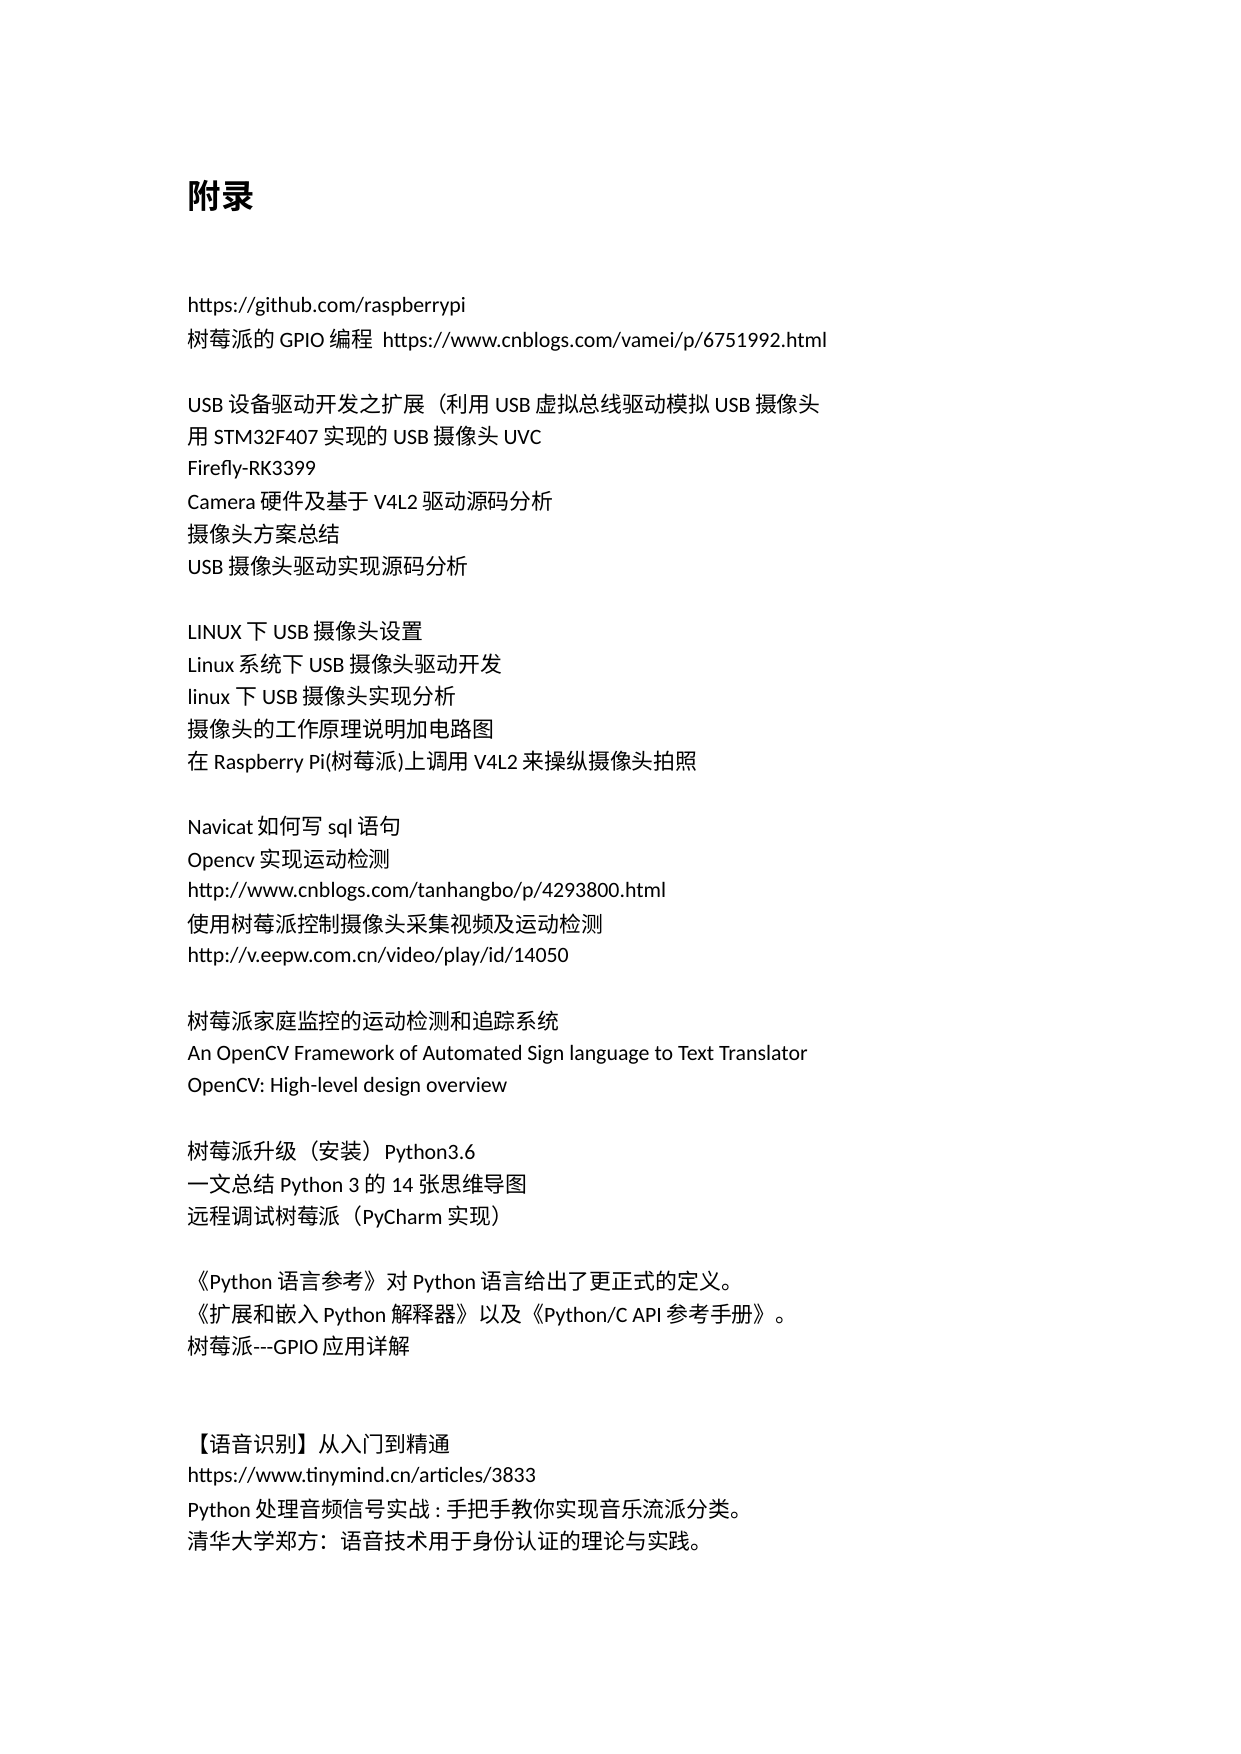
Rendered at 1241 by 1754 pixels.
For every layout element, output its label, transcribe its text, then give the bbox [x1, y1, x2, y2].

text 清华大学郑方：语音技术用于身份认证的理论与实践。 [187, 1524, 1053, 1556]
text http://v.eepw.com.cn/video/play/id/14050 [187, 939, 1053, 971]
text 一文总结 Python 3 的 14 张思维导图 [187, 1166, 1053, 1199]
text http://www.cnblogs.com/tanhangbo/p/4293800.html [187, 874, 1053, 906]
text 树莓派---GPIO应用详解 [187, 1329, 1053, 1361]
text Opencv实现运动检测 [187, 841, 1053, 874]
text LINUX 下USB摄像头设置 [187, 614, 1053, 646]
text An OpenCV Framework of Automated Sign language to Text Translator [187, 1036, 1053, 1069]
text Linux系统下USB摄像头驱动开发 [187, 646, 1053, 679]
text 树莓派升级（安装）Python3.6 [187, 1134, 1053, 1166]
text 树莓派的GPIO编程 https://www.cnblogs.com/vamei/p/6751992.html [187, 321, 1053, 354]
text 远程调试树莓派（PyCharm实现） [187, 1199, 1053, 1231]
text Python处理音频信号实战 : 手把手教你实现音乐流派分类。 [187, 1491, 1053, 1524]
text 摄像头方案总结 [187, 516, 1053, 549]
text https://www.tinymind.cn/articles/3833 [187, 1459, 1053, 1491]
text 使用树莓派控制摄像头采集视频及运动检测 [187, 906, 1053, 939]
text linux 下 USB 摄像头实现分析 [187, 679, 1053, 711]
text 《Python语言参考》对Python语言给出了更正式的定义。 [187, 1264, 1053, 1296]
text USB摄像头驱动实现源码分析 [187, 549, 1053, 581]
text 用STM32F407实现的USB摄像头UVC [187, 419, 1053, 451]
text 树莓派家庭监控的运动检测和追踪系统 [187, 1004, 1053, 1036]
subtitle 附录 [187, 162, 1053, 227]
text 【语音识别】从入门到精通 [187, 1426, 1053, 1459]
text Navicat如何写sql语句 [187, 809, 1053, 841]
text USB设备驱动开发之扩展（利用USB虚拟总线驱动模拟USB摄像头 [187, 386, 1053, 419]
text 摄像头的工作原理说明加电路图 [187, 711, 1053, 744]
text Firefly-RK3399 [187, 451, 1053, 484]
text OpenCV: High-level design overview [187, 1069, 1053, 1101]
text https://github.com/raspberrypi [187, 289, 1053, 321]
text 《扩展和嵌入Python解释器》以及《Python/C API参考手册》。 [187, 1296, 1053, 1329]
text Camera硬件及基于V4L2驱动源码分析 [187, 484, 1053, 516]
text 在Raspberry Pi(树莓派)上调用V4L2来操纵摄像头拍照 [187, 744, 1053, 776]
